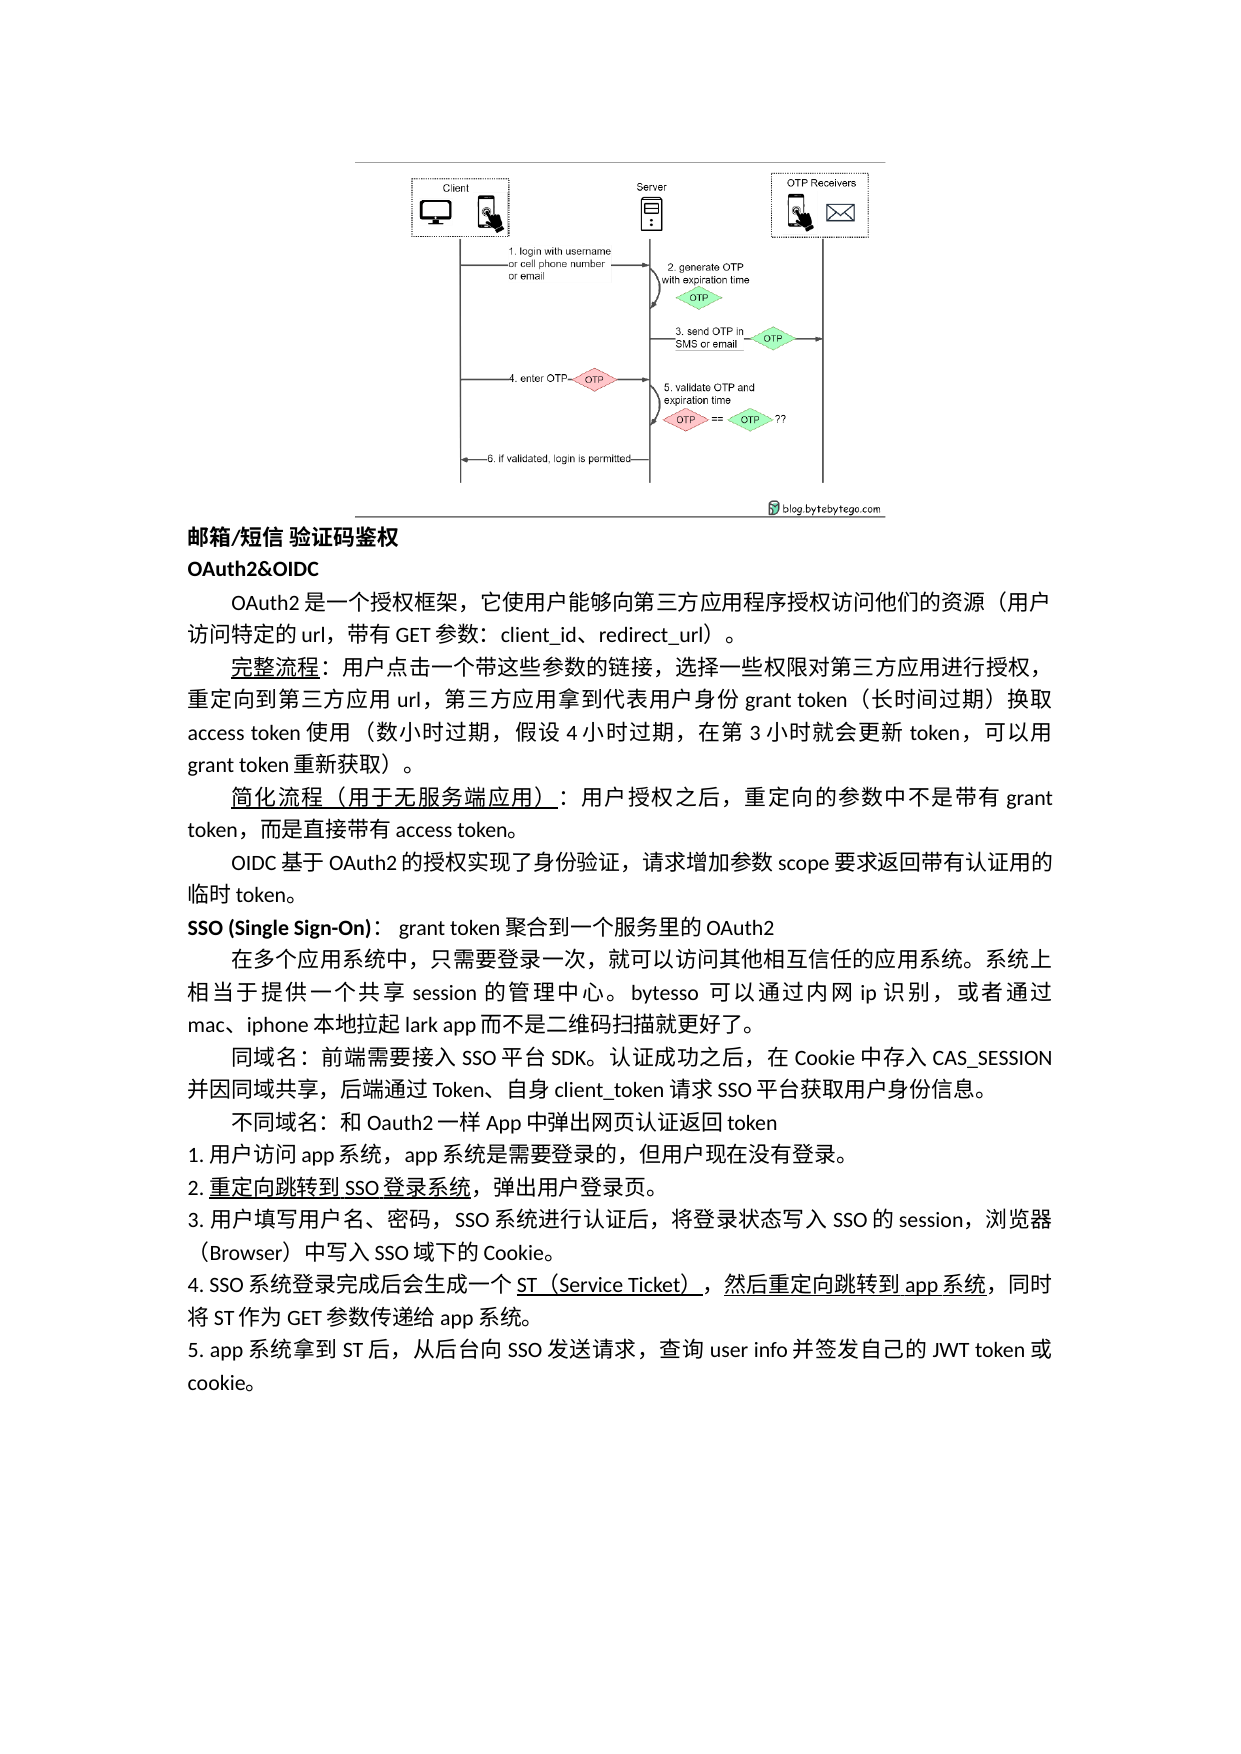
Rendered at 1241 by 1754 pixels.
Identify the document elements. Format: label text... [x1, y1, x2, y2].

text 3. 用户填写用户名、密码，SSO系统进行认证后，将登录状态写入SSO的session，浏览器（Browser）中写入SSO域下的Cookie。 [187, 1202, 1053, 1267]
text OIDC基于OAuth2的授权实现了身份验证，请求增加参数scope要求返回带有认证用的临时token。 [187, 844, 1053, 909]
text OAuth2&OIDC [187, 552, 1053, 584]
text 同域名：前端需要接入SSO平台SDK。认证成功之后，在Cookie中存入CAS_SESSION并因同域共享，后端通过Token、自身client_token 请求SSO平台获取用户身份信息。 [187, 1039, 1053, 1104]
text 1. 用户访问app系统，app系统是需要登录的，但用户现在没有登录。 [187, 1137, 1053, 1169]
text 简化流程（用于无服务端应用）：用户授权之后，重定向的参数中不是带有grant token，而是直接带有access token。 [187, 779, 1053, 844]
text 不同域名：和Oauth2一样App中弹出网页认证返回token [187, 1104, 1053, 1137]
text 在多个应用系统中，只需要登录一次，就可以访问其他相互信任的应用系统。系统上相当于提供一个共享session的管理中心。bytesso 可以通过内网ip识别，或者通过mac、iphone本地拉起lark app而不是二维码扫描就更好了。 [187, 942, 1053, 1039]
text 完整流程：用户点击一个带这些参数的链接，选择一些权限对第三方应用进行授权，重定向到第三方应用url，第三方应用拿到代表用户身份grant token（长时间过期）换取access token使用（数小时过期，假设4小时过期，在第3小时就会更新token，可以用grant token重新获取）。 [187, 649, 1053, 779]
text 4. SSO系统登录完成后会生成一个ST（Service Ticket），然后重定向跳转到app系统，同时将ST作为GET参数传递给app系统。 [187, 1267, 1053, 1332]
text SSO (Single Sign-On)： grant token聚合到一个服务里的OAuth2 [187, 909, 1053, 942]
text 5. app系统拿到ST后，从后台向SSO发送请求，查询user info并签发自己的JWT token或cookie。 [187, 1332, 1053, 1397]
text 邮箱/短信 验证码鉴权 [187, 519, 1053, 552]
text 2. 重定向跳转到SSO登录系统，弹出用户登录页。 [187, 1169, 1053, 1202]
text OAuth2是一个授权框架，它使用户能够向第三方应用程序授权访问他们的资源（用户访问特定的url，带有GET参数：client_id、redirect_url）。 [187, 584, 1053, 649]
picture [354, 162, 886, 518]
